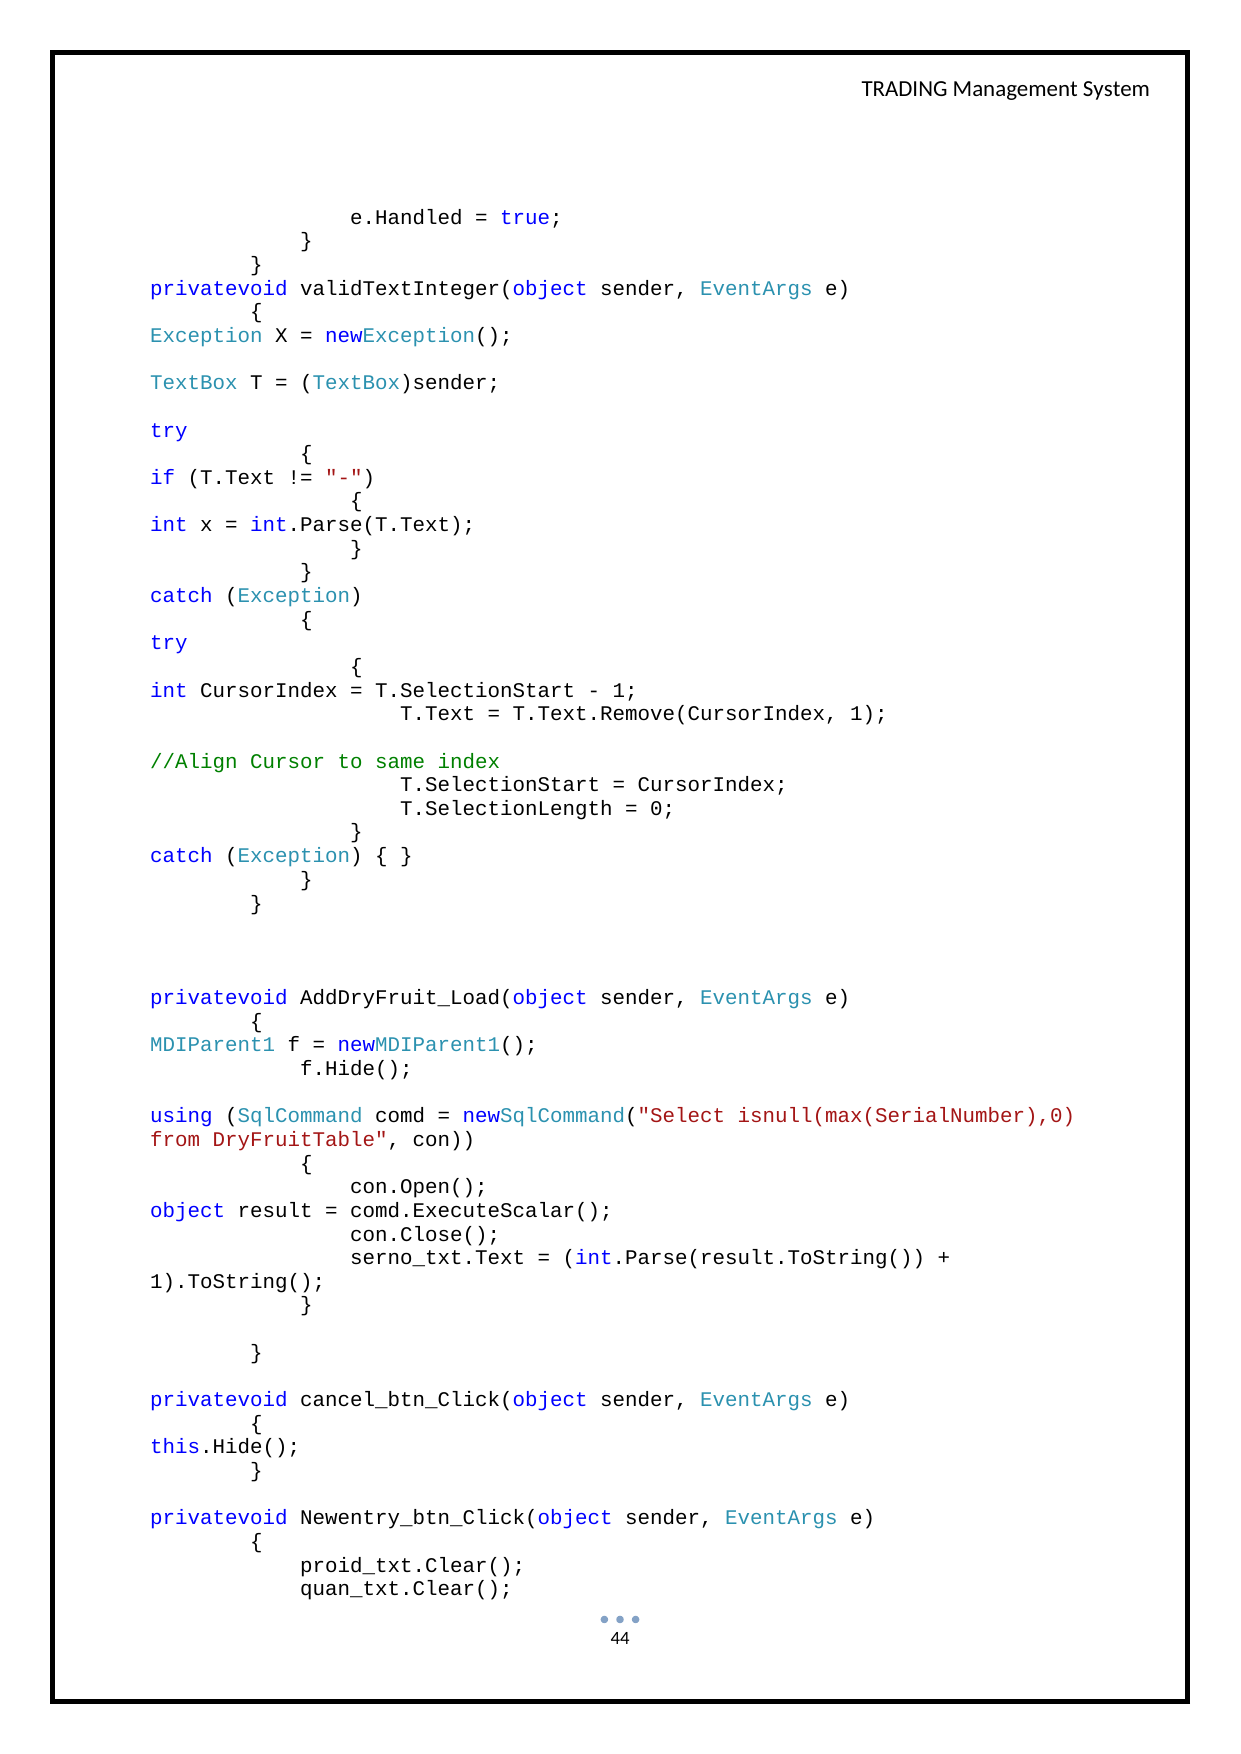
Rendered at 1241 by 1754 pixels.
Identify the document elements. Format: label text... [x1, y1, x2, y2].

text { [150, 609, 1090, 632]
text } [150, 1342, 1090, 1365]
text } [150, 892, 1090, 916]
text } [150, 1460, 1090, 1484]
text int x = int.Parse(T.Text); [150, 514, 1090, 538]
text { [150, 1153, 1090, 1176]
text e.Handled = true; [150, 207, 1090, 230]
text { [150, 1413, 1090, 1436]
text int CursorIndex = T.SelectionStart - 1; [150, 680, 1090, 703]
text f.Hide(); [150, 1058, 1090, 1082]
text { [150, 1011, 1090, 1034]
text } [150, 869, 1090, 892]
text } [150, 561, 1090, 585]
text privatevoid Newentry_btn_Click(object sender, EventArgs e) [150, 1507, 1090, 1531]
text { [150, 1531, 1090, 1554]
text serno_txt.Text = (int.Parse(result.ToString()) + 1).ToString(); [150, 1247, 1090, 1294]
text T.SelectionStart = CursorIndex; [150, 774, 1090, 798]
text privatevoid cancel_btn_Click(object sender, EventArgs e) [150, 1389, 1090, 1413]
text } [150, 1294, 1090, 1318]
text Exception X = newException(); [150, 325, 1090, 349]
text con.Open(); [150, 1176, 1090, 1200]
text { [150, 443, 1090, 467]
text con.Close(); [150, 1223, 1090, 1247]
text privatevoid AddDryFruit_Load(object sender, EventArgs e) [150, 987, 1090, 1011]
text } [150, 538, 1090, 561]
text catch (Exception) { } [150, 845, 1090, 869]
text //Align Cursor to same index [150, 751, 1090, 774]
text catch (Exception) [150, 585, 1090, 609]
text object result = comd.ExecuteScalar(); [150, 1200, 1090, 1223]
text TextBox T = (TextBox)sender; [150, 372, 1090, 396]
text if (T.Text != "-") [150, 467, 1090, 491]
text T.Text = T.Text.Remove(CursorIndex, 1); [150, 703, 1090, 727]
text { [150, 656, 1090, 680]
text T.SelectionLength = 0; [150, 798, 1090, 822]
text proid_txt.Clear(); [150, 1554, 1090, 1578]
text MDIParent1 f = newMDIParent1(); [150, 1034, 1090, 1058]
text this.Hide(); [150, 1436, 1090, 1460]
text } [150, 230, 1090, 254]
text } [150, 822, 1090, 845]
text } [150, 254, 1090, 278]
text privatevoid validTextInteger(object sender, EventArgs e) [150, 278, 1090, 301]
text { [150, 491, 1090, 514]
text using (SqlCommand comd = newSqlCommand("Select isnull(max(SerialNumber),0) from DryFruitTable", con)) [150, 1105, 1090, 1153]
text { [150, 301, 1090, 325]
text quan_txt.Clear(); [150, 1578, 1090, 1602]
text try [150, 632, 1090, 656]
text try [150, 419, 1090, 443]
